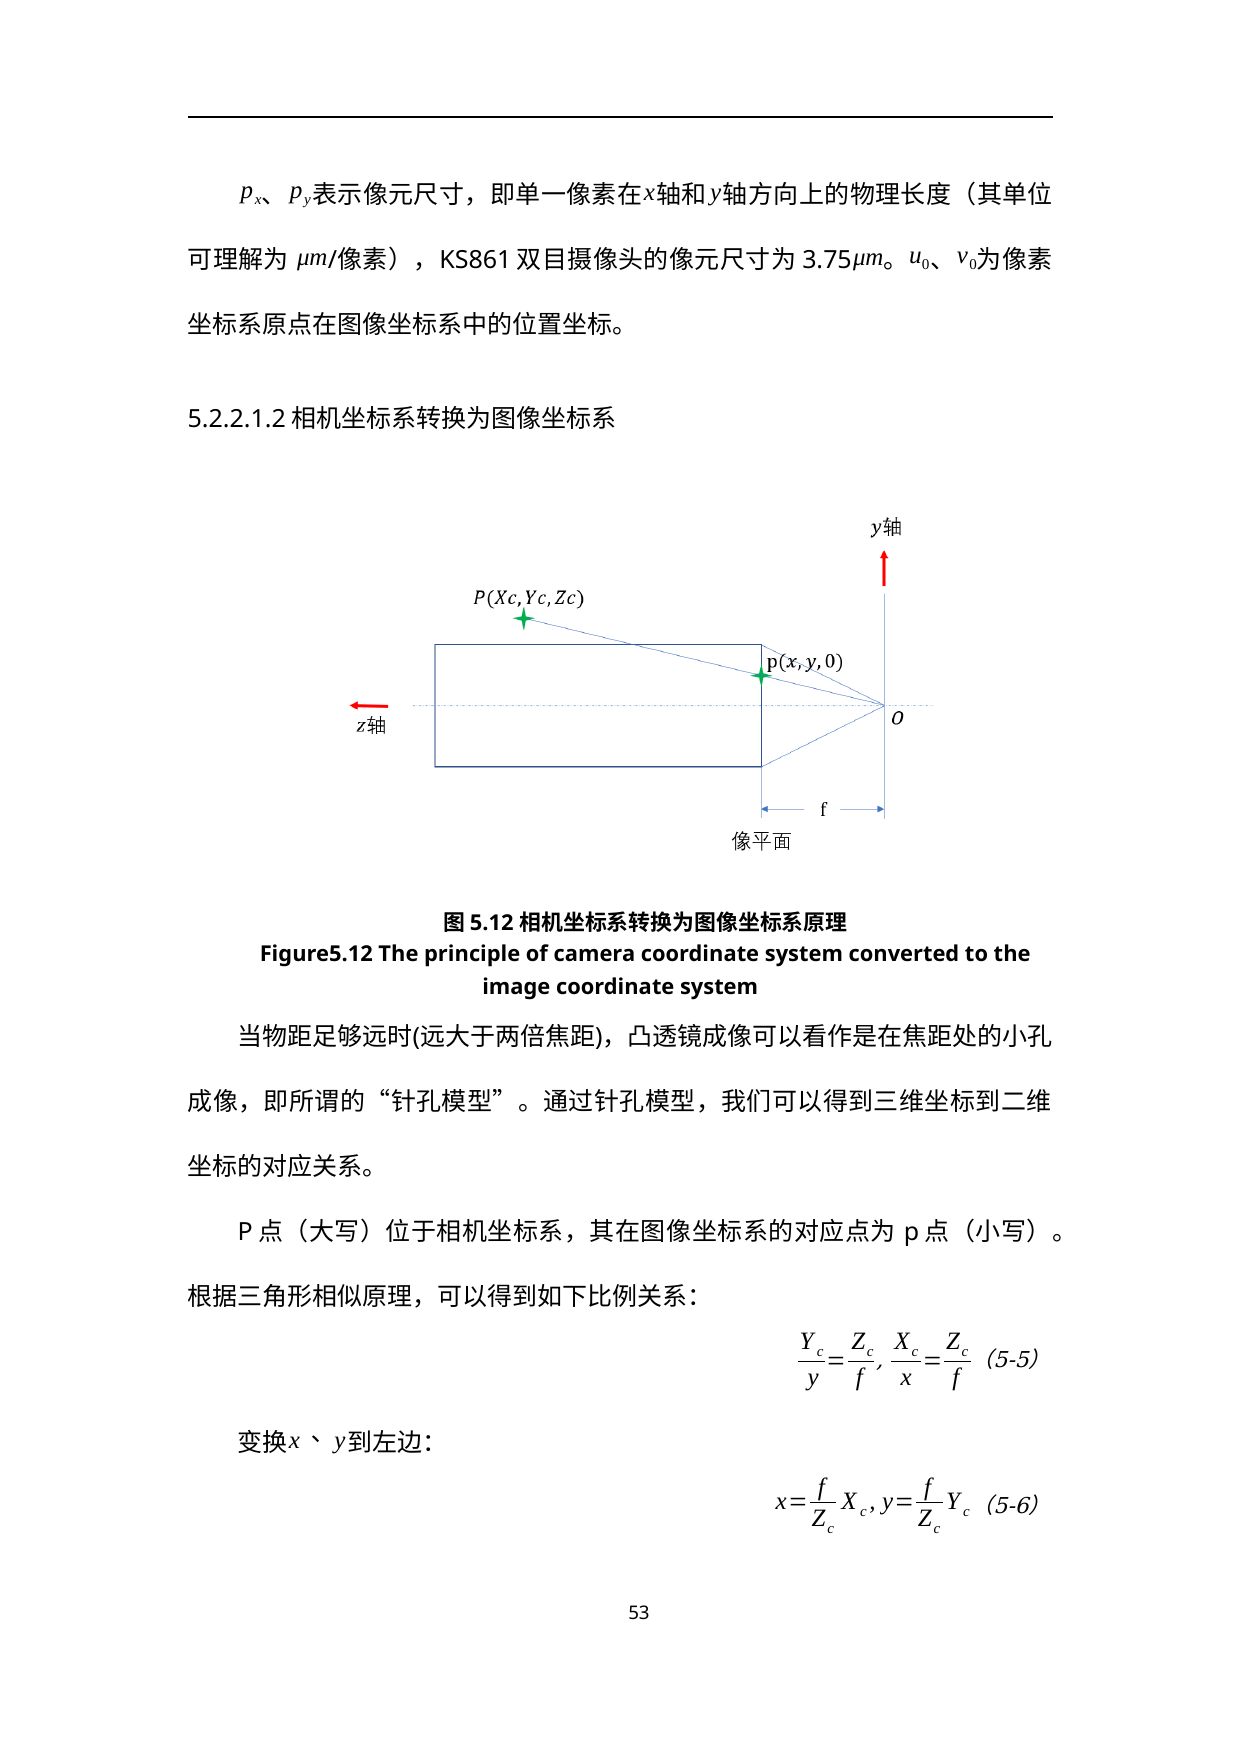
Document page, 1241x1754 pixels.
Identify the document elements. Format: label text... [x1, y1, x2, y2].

subtitle 5.2.2.1.2相机坐标系转换为图像坐标系 [187, 384, 1053, 449]
list P点（大写）位于相机坐标系，其在图像坐标系的对应点为p点（小写）。根据三角形相似原理，可以得到如下比例关系： [187, 1197, 1053, 1327]
picture [346, 499, 938, 859]
list 变换到左边： [187, 1408, 1053, 1473]
text Figure5.12 The principle of camera coordinate system converted to the image coordinate system [187, 937, 1053, 1002]
list 、表示像元尺寸，即单一像素在轴和轴方向上的物理长度（其单位可理解为 /像素），KS861双目摄像头的像元尺寸为3.75。、为像素坐标系原点在图像坐标系中的位置坐标。 [187, 160, 1053, 355]
list 当物距足够远时(远大于两倍焦距)，凸透镜成像可以看作是在焦距处的小孔成像，即所谓的“针孔模型”。通过针孔模型，我们可以得到三维坐标到二维坐标的对应关系。 [187, 1002, 1053, 1197]
text 图5.12 相机坐标系转换为图像坐标系原理 [187, 904, 1053, 937]
text （5-6） [187, 1473, 1053, 1538]
text , （5-5） [187, 1327, 1053, 1392]
